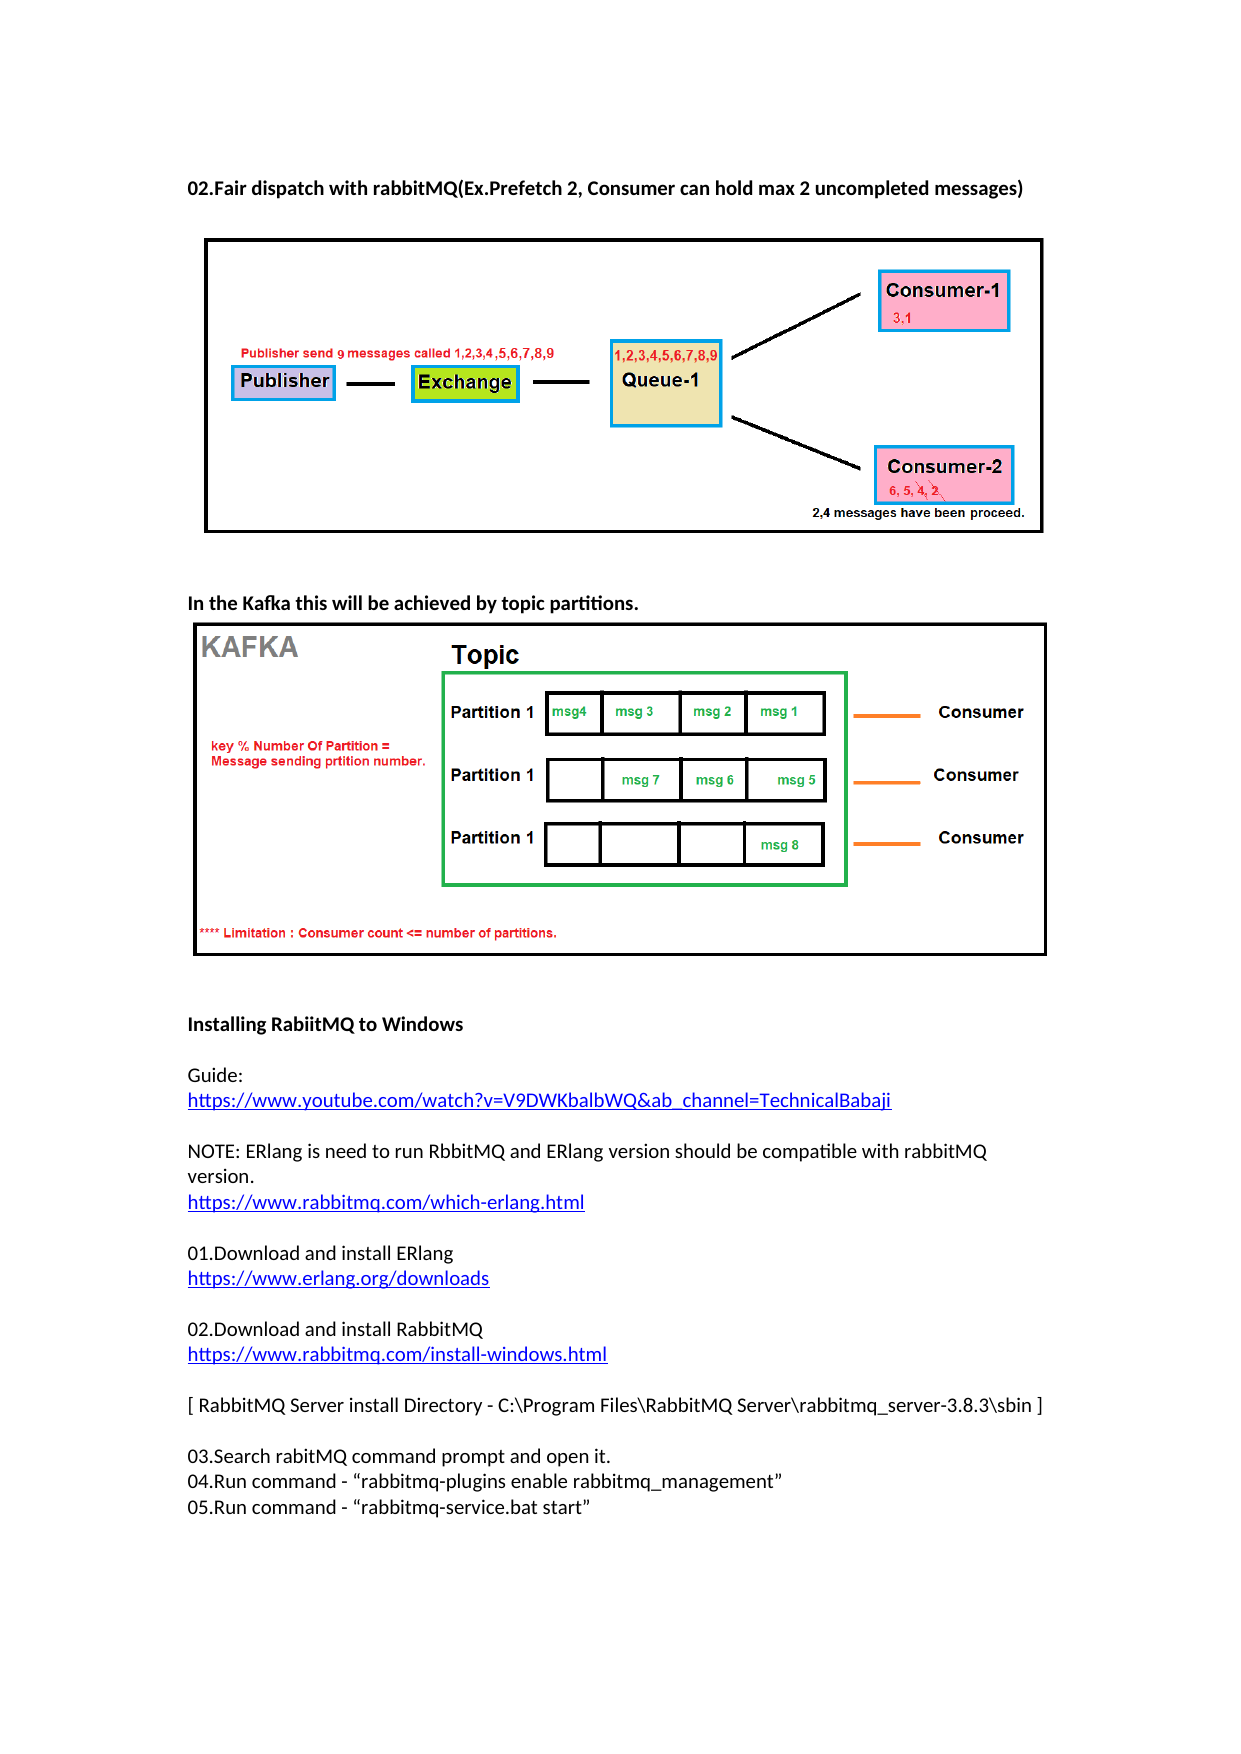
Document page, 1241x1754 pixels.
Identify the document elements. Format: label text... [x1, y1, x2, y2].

text https://www.youtube.com/watch?v=V9DWKbalbWQ&ab_channel=TechnicalBabaji [187, 1087, 1053, 1113]
list [ RabbitMQ Server install Directory - C:\Program Files\RabbitMQ Server\rabbitmq_server-3.8.3\sbin ] [187, 1392, 1053, 1418]
text NOTE: ERlang is need to run RbbitMQ and ERlang version should be compatible with rabbitMQ version. [187, 1138, 1053, 1189]
list 01.Download and install ERlang [187, 1240, 1053, 1265]
text https://www.rabbitmq.com/install-windows.html [187, 1341, 1053, 1367]
text 02.Fair dispatch with rabbitMQ(Ex.Prefetch 2, Consumer can hold max 2 uncompleted messages) [187, 175, 1053, 201]
list 04.Run command - “rabbitmq-plugins enable rabbitmq_management” [187, 1468, 1053, 1494]
list https://www.erlang.org/downloads [187, 1265, 1053, 1291]
list 03.Search rabitMQ command prompt and open it. [187, 1443, 1053, 1468]
text In the Kafka this will be achieved by topic partitions. [187, 590, 1053, 615]
picture [187, 226, 1053, 540]
text https://www.rabbitmq.com/which-erlang.html [187, 1189, 1053, 1214]
text 02.Download and install RabbitMQ [187, 1316, 1053, 1341]
text Guide: [187, 1062, 1053, 1087]
list 05.Run command - “rabbitmq-service.bat start” [187, 1494, 1053, 1519]
text Installing RabiitMQ to Windows [187, 1011, 1053, 1036]
picture [187, 615, 1052, 961]
